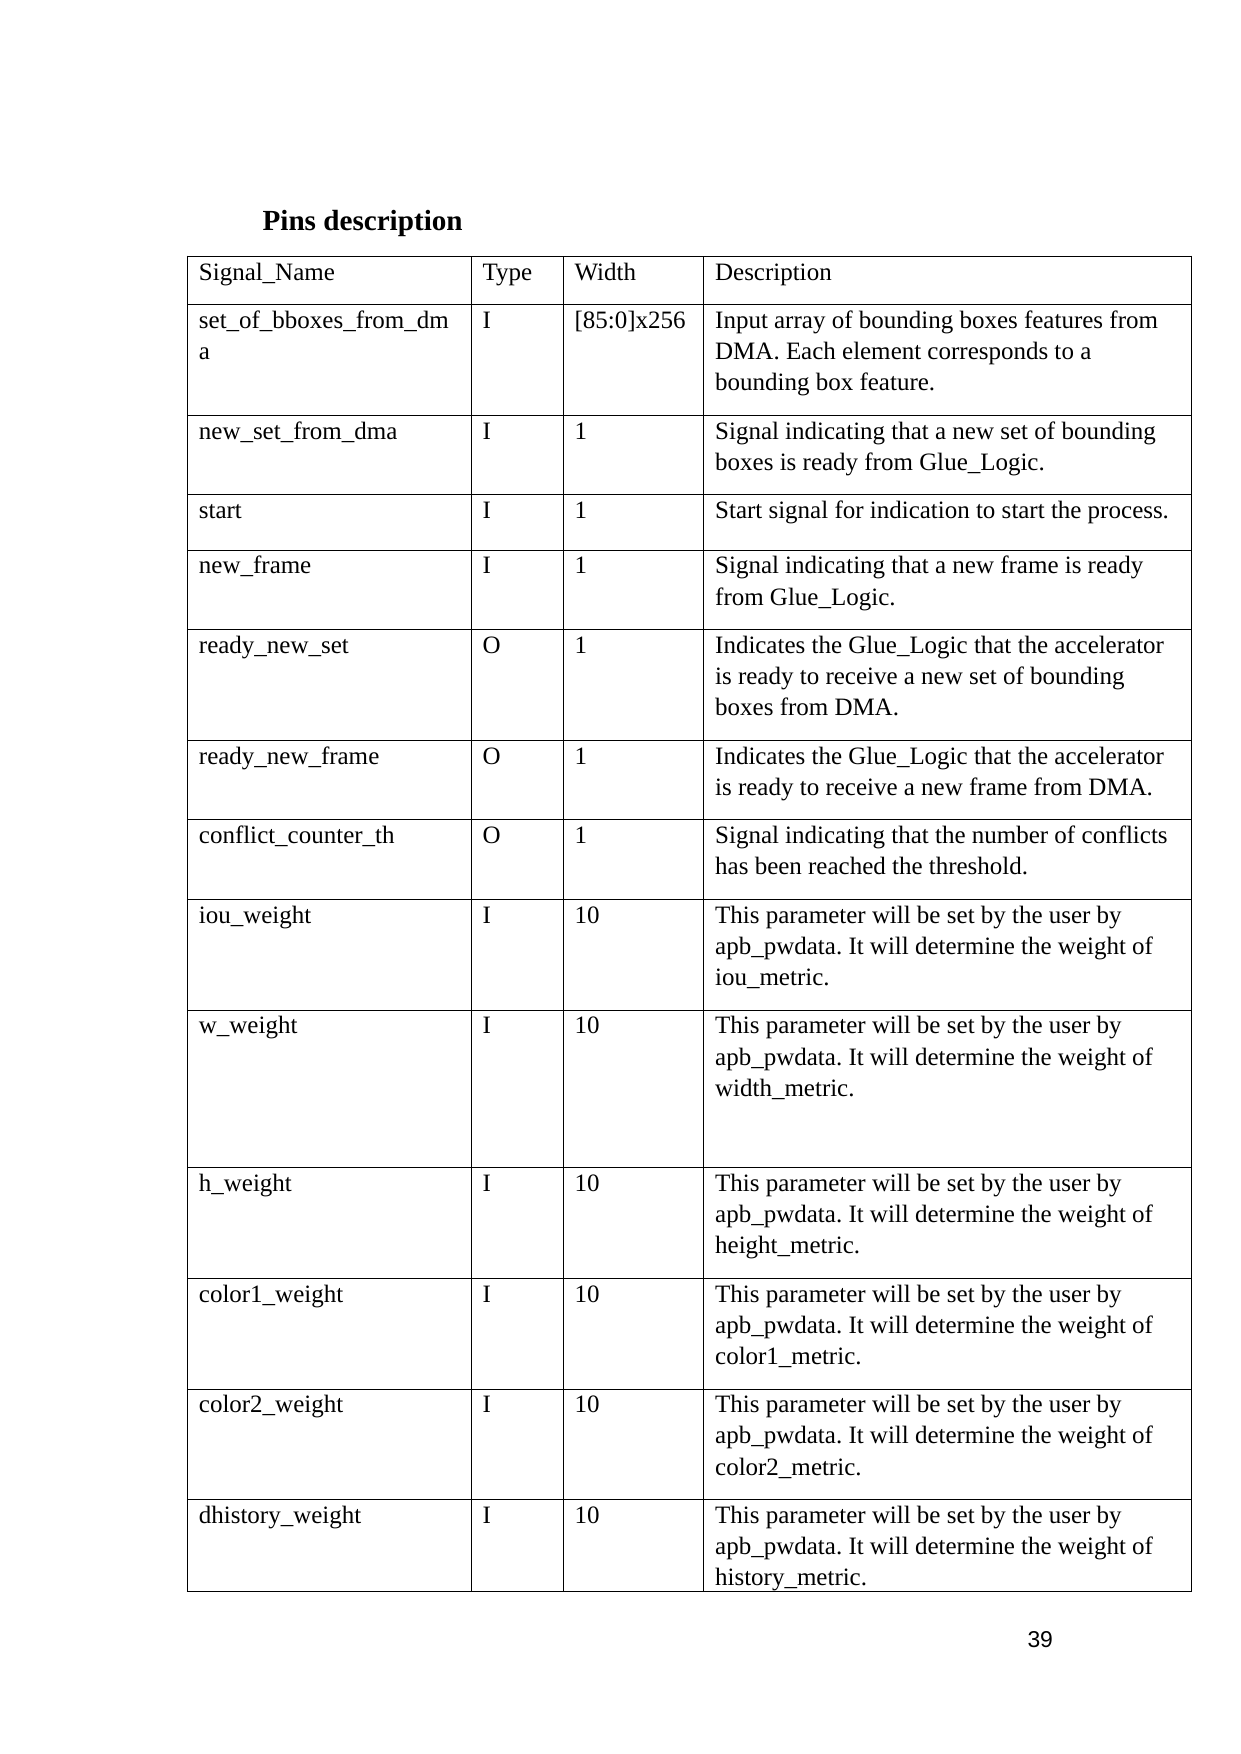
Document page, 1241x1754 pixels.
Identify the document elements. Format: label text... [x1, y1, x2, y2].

table_cell w_weight [188, 1011, 471, 1167]
table_cell Indicates the Glue_Logic that the accelerator is ready to receive a new frame from DMA. [704, 741, 1191, 819]
table_cell This parameter will be set by the user by apb_pwdata. It will determine the weight of width_metric. [704, 1011, 1191, 1167]
table_cell 10 [564, 1168, 703, 1278]
table_cell 10 [564, 1279, 703, 1388]
table_cell 1 [564, 416, 703, 494]
table_cell I [472, 1168, 563, 1278]
table_cell I [472, 900, 563, 1009]
table_cell Signal indicating that the number of conflicts has been reached the threshold. [704, 820, 1191, 899]
table_cell color1_weight [188, 1279, 471, 1388]
table_cell Start signal for indication to start the process. [704, 495, 1191, 549]
table_cell I [472, 1500, 563, 1591]
table_cell dhistory_weight [188, 1500, 471, 1591]
table_cell Signal indicating that a new set of bounding boxes is ready from Glue_Logic. [704, 416, 1191, 494]
table_cell Indicates the Glue_Logic that the accelerator is ready to receive a new set of bounding boxes from DMA. [704, 630, 1191, 740]
table_cell 1 [564, 495, 703, 549]
table_cell ready_new_frame [188, 741, 471, 819]
table_header Description [704, 257, 1191, 304]
table_cell 1 [564, 820, 703, 899]
table_cell O [472, 630, 563, 740]
table_cell h_weight [188, 1168, 471, 1278]
table_cell ready_new_set [188, 630, 471, 740]
table_cell I [472, 1279, 563, 1388]
table_cell This parameter will be set by the user by apb_pwdata. It will determine the weight of history_metric. [704, 1500, 1191, 1591]
table_cell I [472, 305, 563, 415]
table_cell This parameter will be set by the user by apb_pwdata. It will determine the weight of height_metric. [704, 1168, 1191, 1278]
table_cell I [472, 1011, 563, 1167]
table_cell I [472, 495, 563, 549]
table_cell Input array of bounding boxes features from DMA. Each element corresponds to a bounding box feature. [704, 305, 1191, 415]
table_cell Signal indicating that a new frame is ready from Glue_Logic. [704, 551, 1191, 629]
table_header Signal_Name [188, 257, 471, 304]
table_cell [85:0]x256 [564, 305, 703, 415]
table_cell 1 [564, 741, 703, 819]
table_cell This parameter will be set by the user by apb_pwdata. It will determine the weight of color1_metric. [704, 1279, 1191, 1388]
table_cell This parameter will be set by the user by apb_pwdata. It will determine the weight of iou_metric. [704, 900, 1191, 1009]
table_cell new_frame [188, 551, 471, 629]
table_cell 1 [564, 551, 703, 629]
table_cell conflict_counter_th [188, 820, 471, 899]
table_cell 10 [564, 1390, 703, 1499]
table_cell color2_weight [188, 1390, 471, 1499]
table_header Type [472, 257, 563, 304]
table_cell This parameter will be set by the user by apb_pwdata. It will determine the weight of color2_metric. [704, 1390, 1191, 1499]
table_cell I [472, 551, 563, 629]
table_cell I [472, 416, 563, 494]
table_cell iou_weight [188, 900, 471, 1009]
table_cell I [472, 1390, 563, 1499]
table_cell 1 [564, 630, 703, 740]
table_cell 10 [564, 1500, 703, 1591]
table_cell O [472, 820, 563, 899]
table_cell 10 [564, 900, 703, 1009]
text Pins description [187, 203, 1053, 236]
table_cell new_set_from_dma [188, 416, 471, 494]
table_cell 10 [564, 1011, 703, 1167]
table_cell set_of_bboxes_from_dma [188, 305, 471, 415]
table_header Width [564, 257, 703, 304]
table_cell O [472, 741, 563, 819]
table_cell start [188, 495, 471, 549]
